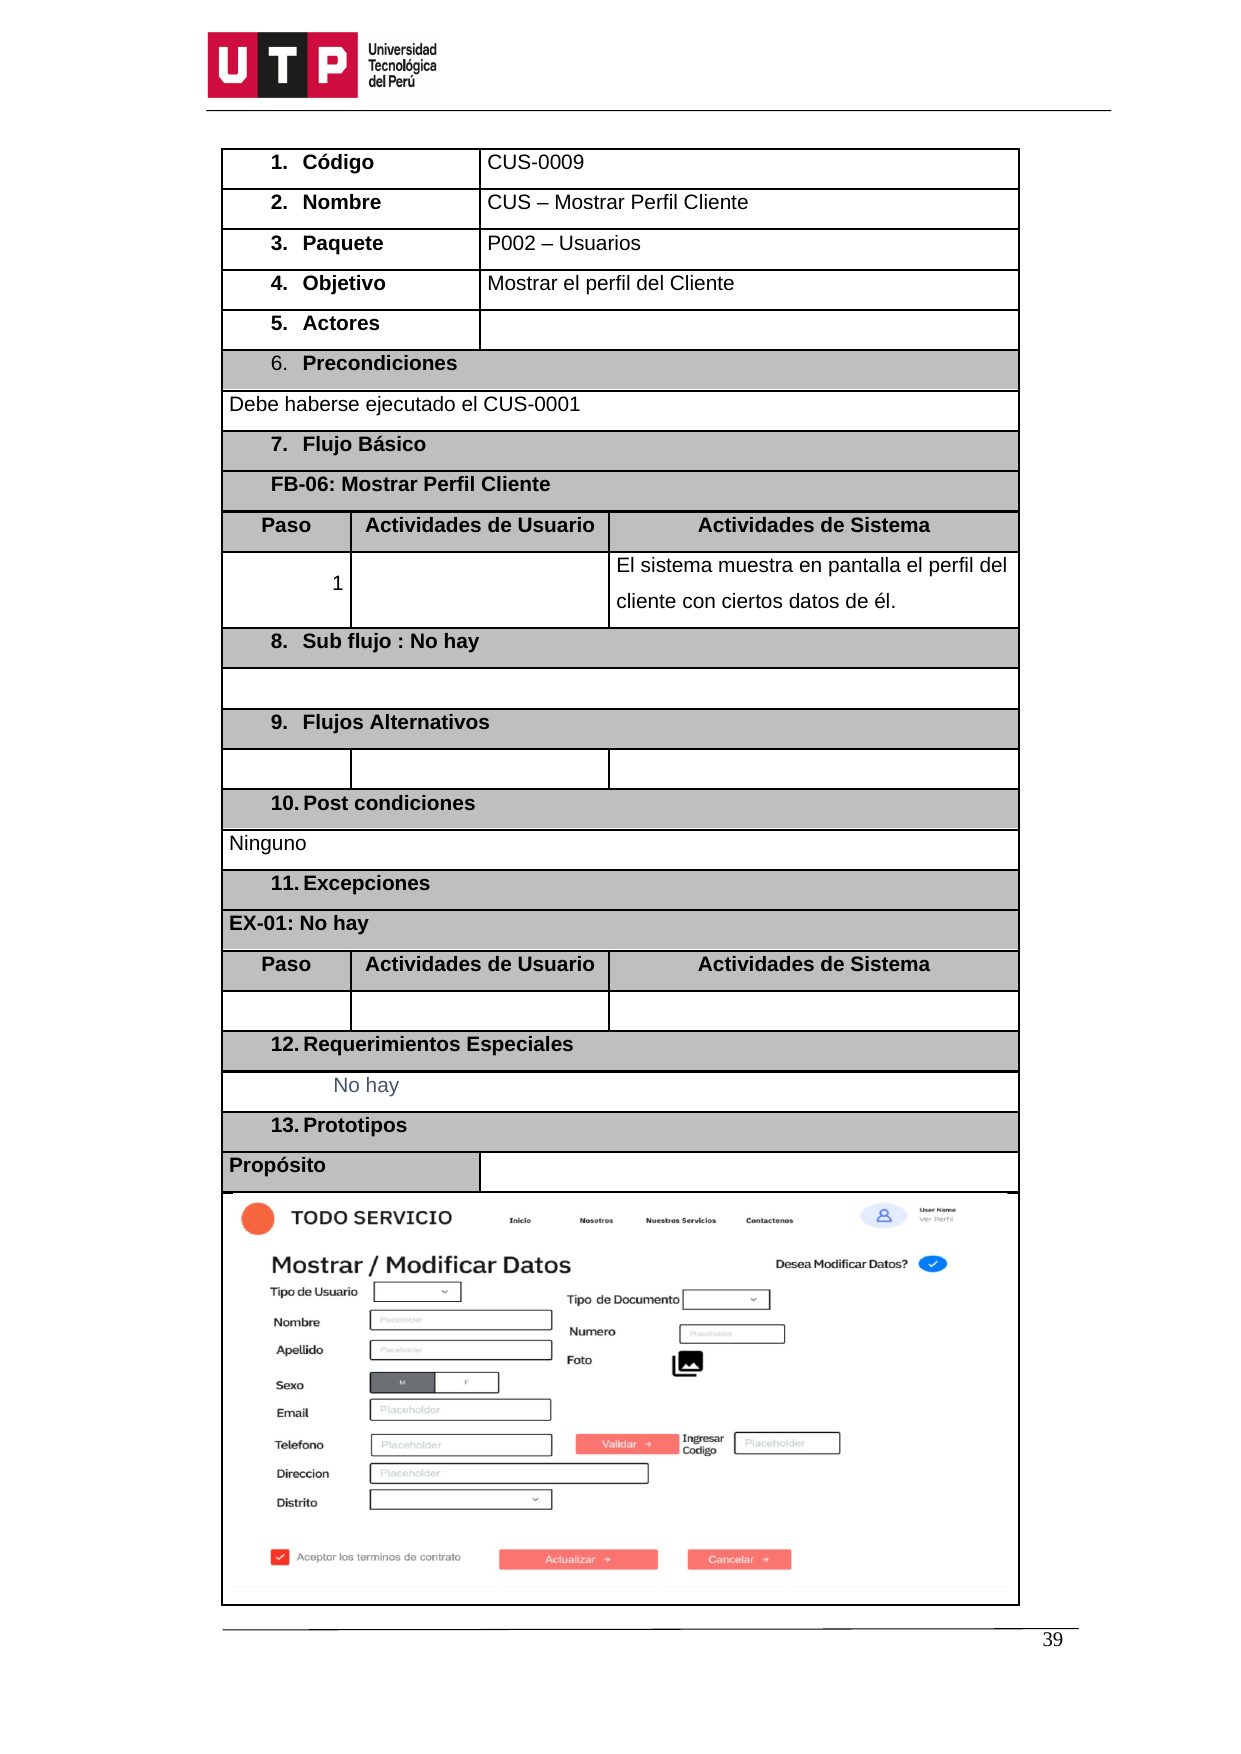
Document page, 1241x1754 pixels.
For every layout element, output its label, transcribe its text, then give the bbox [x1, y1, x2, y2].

table_cell No hay [223, 1073, 1018, 1111]
table_cell Actividades de Usuario [352, 513, 608, 551]
table_cell P002 – Usuarios [481, 230, 1018, 268]
table_cell [610, 992, 1018, 1030]
table_cell [481, 311, 1018, 349]
table_cell 3. Paquete [223, 230, 479, 268]
table_cell EX-01: No hay [223, 911, 1018, 949]
table_cell [223, 992, 350, 1030]
table_cell Debe haberse ejecutado el CUS-0001 [223, 392, 1018, 430]
table_cell Paso [223, 513, 350, 551]
table_cell FB-06: Mostrar Perfil Cliente [223, 472, 1018, 510]
table_cell 2. Nombre [223, 190, 479, 228]
table_cell 10. Post condiciones [223, 790, 1018, 828]
table_cell Propósito [223, 1153, 479, 1191]
table_cell 1 [223, 553, 350, 627]
table_cell Actividades de Sistema [610, 513, 1018, 551]
table_cell Mostrar el perfil del Cliente [481, 271, 1018, 309]
table_cell [352, 992, 608, 1030]
table_cell 4. Objetivo [223, 271, 479, 309]
table_cell [481, 1153, 1018, 1191]
picture [206, 31, 438, 100]
table_header CUS-0009 [481, 150, 1018, 188]
table_cell 7. Flujo Básico [223, 432, 1018, 470]
table_cell 12. Requerimientos Especiales [223, 1032, 1018, 1070]
table_cell [223, 750, 350, 788]
table_cell CUS – Mostrar Perfil Cliente [481, 190, 1018, 228]
table_cell [352, 553, 608, 627]
table_cell Ninguno [223, 831, 1018, 869]
table_cell [610, 750, 1018, 788]
table_cell Paso [223, 952, 350, 990]
table_header 1. Código [223, 150, 479, 188]
table_cell 5. Actores [223, 311, 479, 349]
table_cell [223, 669, 1018, 708]
table_cell 8. Sub flujo : No hay [223, 629, 1018, 667]
table_cell Pantalla 8. Mostrar Datos [223, 1194, 1018, 1603]
table_cell El sistema muestra en pantalla el perfil del cliente con ciertos datos de él. [610, 553, 1018, 627]
table_cell 13. Prototipos [223, 1113, 1018, 1151]
table_cell 11. Excepciones [223, 871, 1018, 909]
table_cell 6. Precondiciones [223, 351, 1018, 389]
table_cell [352, 750, 608, 788]
table_cell Actividades de Usuario [352, 952, 608, 990]
picture [233, 1193, 1008, 1590]
table_cell Actividades de Sistema [610, 952, 1018, 990]
table_cell 9. Flujos Alternativos [223, 710, 1018, 748]
